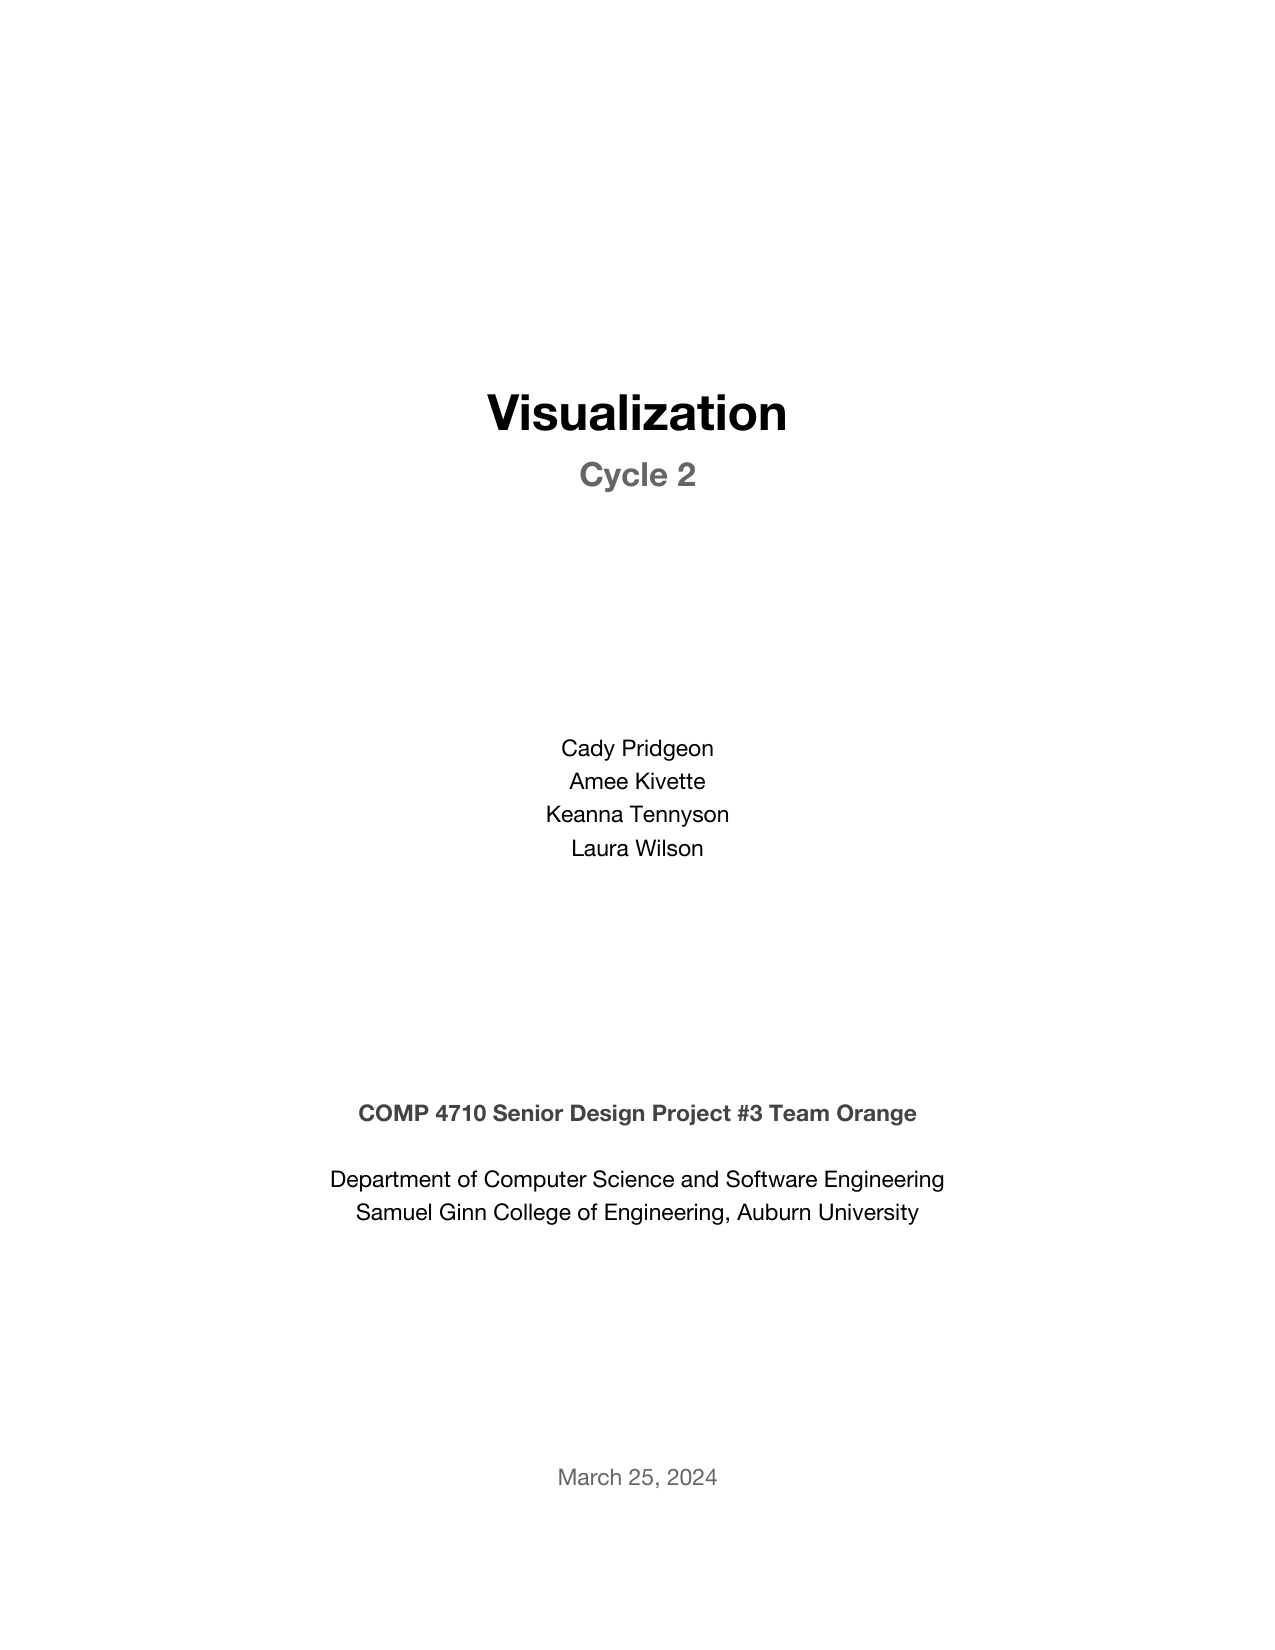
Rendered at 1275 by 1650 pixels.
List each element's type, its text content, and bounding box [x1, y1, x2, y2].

text Samuel Ginn College of Engineering, Auburn University [150, 1198, 1125, 1227]
subtitle COMP 4710 Senior Design Project #3 Team Orange [150, 1099, 1125, 1128]
text Amee Kivette [150, 767, 1125, 796]
subtitle Cycle 2 [150, 454, 1125, 496]
text Laura Wilson [150, 834, 1125, 863]
text Department of Computer Science and Software Engineering [150, 1165, 1125, 1194]
title Visualization [150, 382, 1125, 445]
text Cady Pridgeon [150, 734, 1125, 763]
text March 25, 2024 [150, 1463, 1125, 1492]
text Keanna Tennyson [150, 801, 1125, 829]
